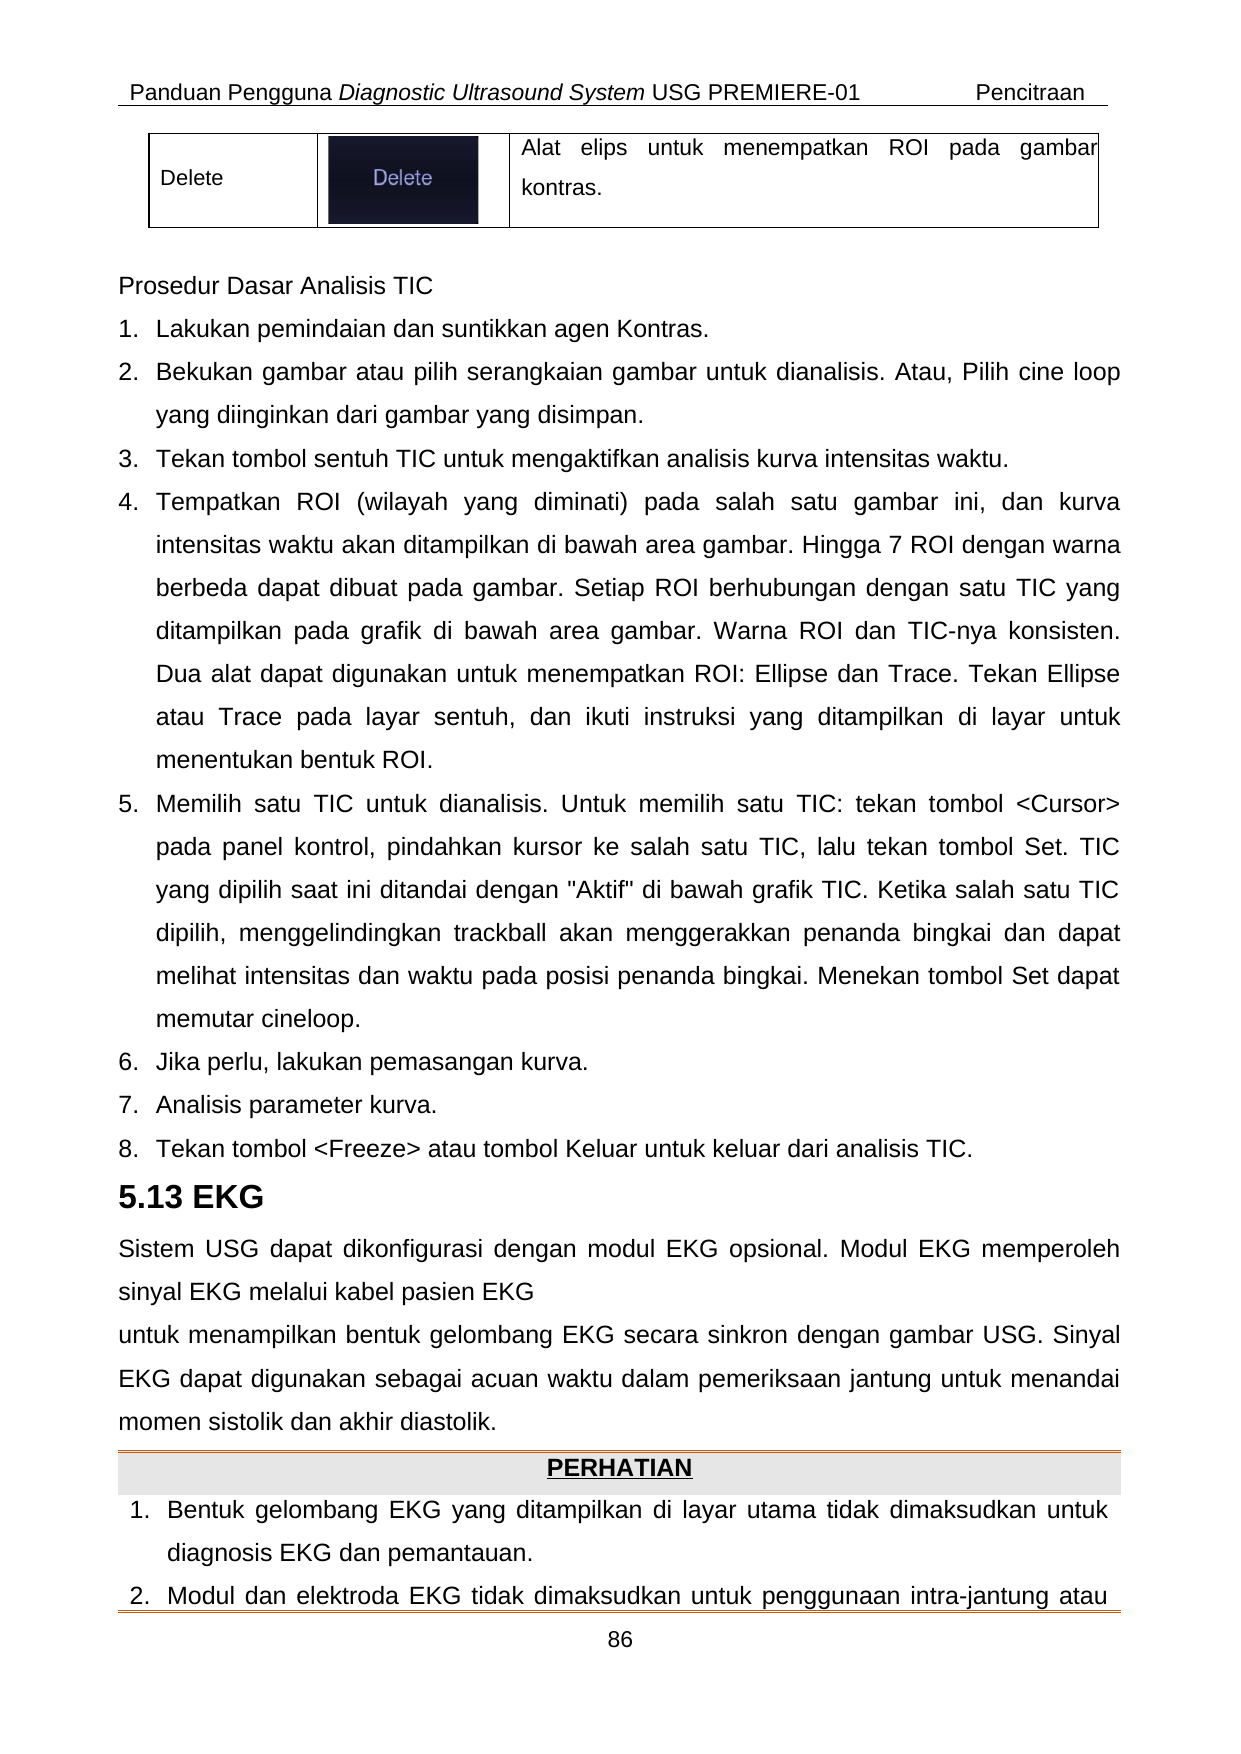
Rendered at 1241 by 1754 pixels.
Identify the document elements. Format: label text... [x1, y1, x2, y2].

text untuk menampilkan bentuk gelombang EKG secara sinkron dengan gambar USG. Sinyal EKG dapat digunakan sebagai acuan waktu dalam pemeriksaan jantung untuk menandai momen sistolik dan akhir diastolik. [118, 1321, 1122, 1436]
list Bekukan gambar atau pilih serangkaian gambar untuk dianalisis. Atau, Pilih cine loop yang diinginkan dari gambar yang disimpan. [118, 357, 1122, 429]
list Jika perlu, lakukan pemasangan kurva. [118, 1047, 1122, 1076]
list Tekan tombol <Freeze> atau tombol Keluar untuk keluar dari analisis TIC. [118, 1133, 1122, 1162]
text Sistem USG dapat dikonfigurasi dengan modul EKG opsional. Modul EKG memperoleh sinyal EKG melalui kabel pasien EKG [118, 1234, 1122, 1306]
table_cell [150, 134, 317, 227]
list Tekan tombol sentuh TIC untuk mengaktifkan analisis kurva intensitas waktu. [118, 443, 1122, 472]
list Lakukan pemindaian dan suntikkan agen Kontras. [118, 314, 1122, 343]
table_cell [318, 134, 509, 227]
subtitle 5.13 EKG [118, 1177, 1122, 1215]
text Prosedur Dasar Analisis TIC [118, 271, 1122, 300]
list Analisis parameter kurva. [118, 1090, 1122, 1119]
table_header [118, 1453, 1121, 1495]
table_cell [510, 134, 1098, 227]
list Tempatkan ROI (wilayah yang diminati) pada salah satu gambar ini, dan kurva intensitas waktu akan ditampilkan di bawah area gambar. Hingga 7 ROI dengan warna berbeda dapat dibuat pada gambar. Setiap ROI berhubungan dengan satu TIC yang ditampilkan pada grafik di bawah area gambar. Warna ROI dan TIC-nya konsisten. Dua alat dapat digunakan untuk menempatkan ROI: Ellipse dan Trace. Tekan Ellipse atau Trace pada layar sentuh, dan ikuti instruksi yang ditampilkan di layar untuk menentukan bentuk ROI. [118, 487, 1122, 774]
picture [328, 136, 479, 224]
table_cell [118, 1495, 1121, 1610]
list Memilih satu TIC untuk dianalisis. Untuk memilih satu TIC: tekan tombol <Cursor> pada panel kontrol, pindahkan kursor ke salah satu TIC, lalu tekan tombol Set. TIC yang dipilih saat ini ditandai dengan "Aktif" di bawah grafik TIC. Ketika salah satu TIC dipilih, menggelindingkan trackball akan menggerakkan penanda bingkai dan dapat melihat intensitas dan waktu pada posisi penanda bingkai. Menekan tombol Set dapat memutar cineloop. [118, 788, 1122, 1033]
